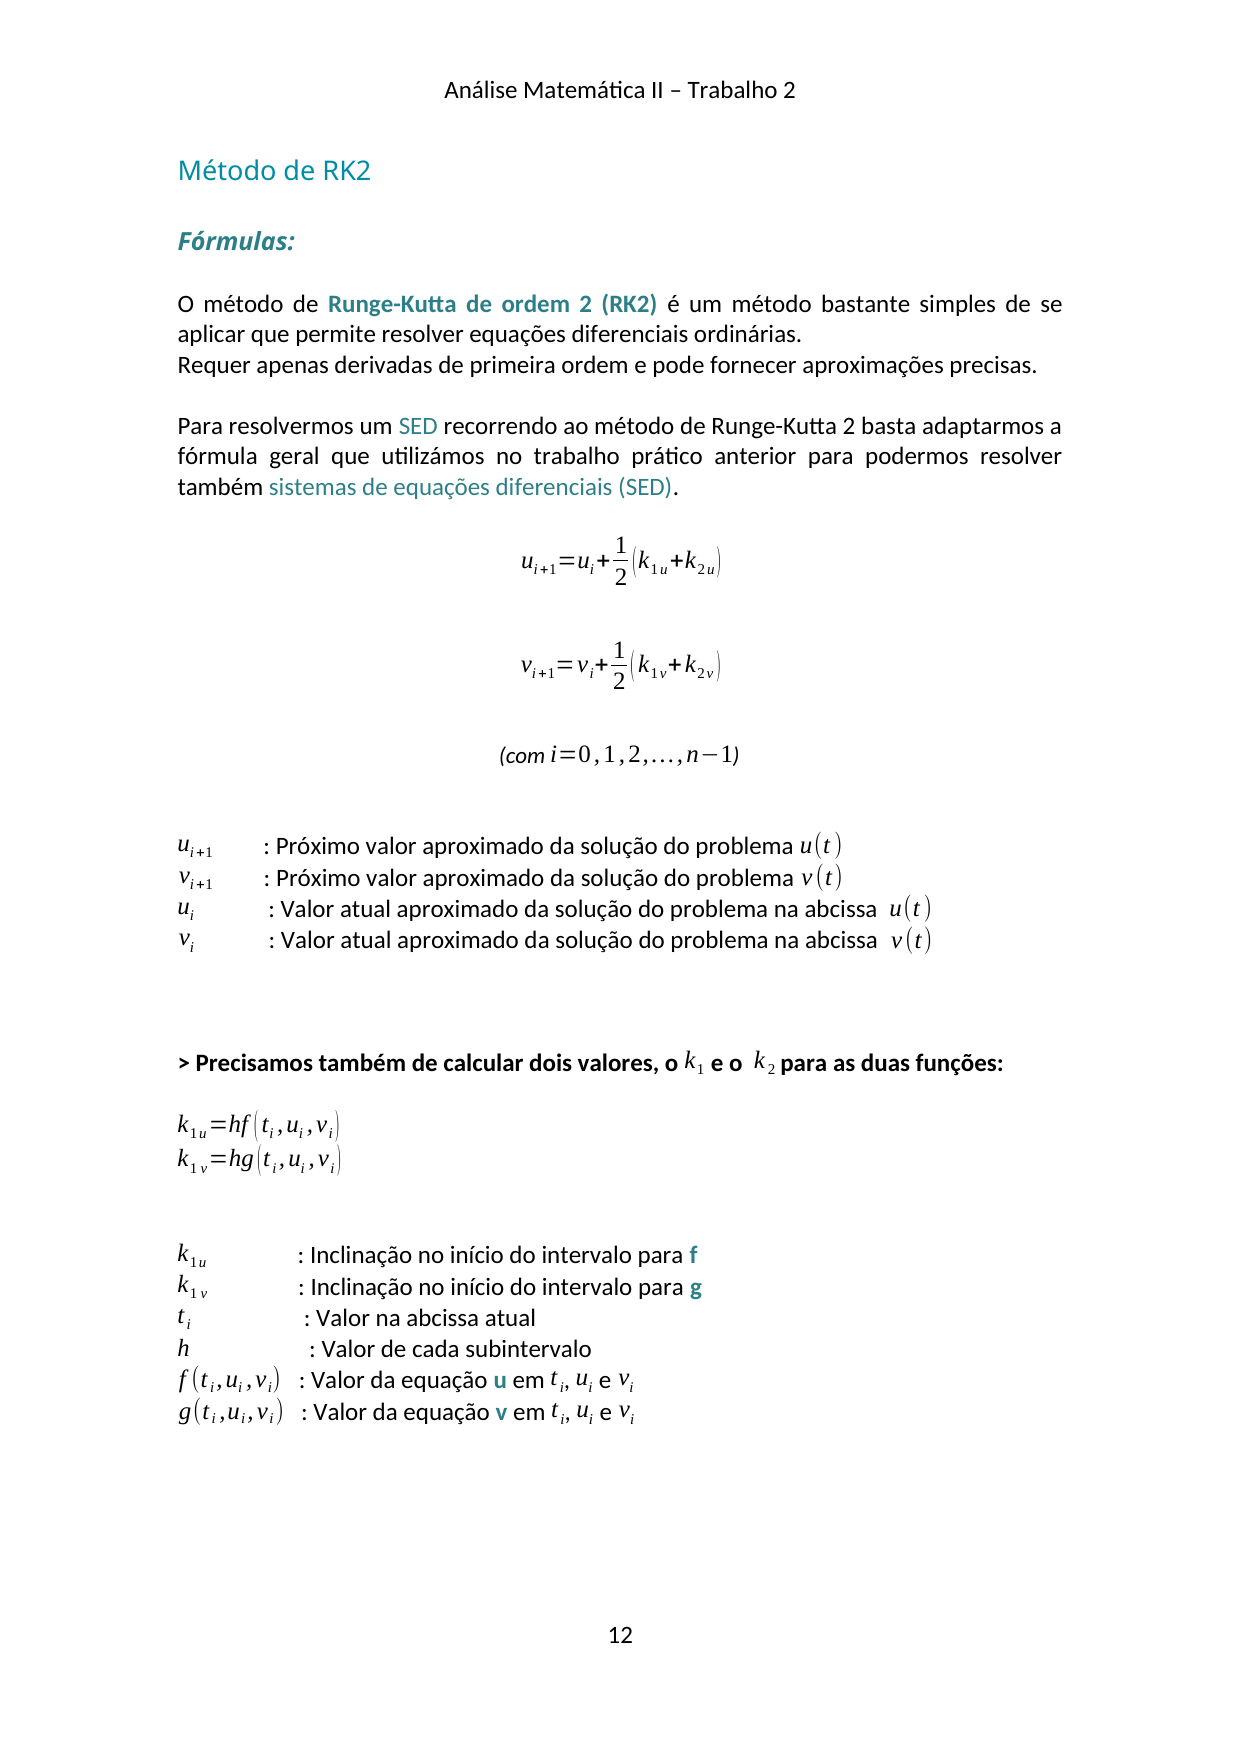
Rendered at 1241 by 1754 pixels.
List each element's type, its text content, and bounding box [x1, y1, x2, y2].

text : Inclinação no início do intervalo para f [177, 1239, 1063, 1271]
subtitle Fórmulas: [177, 223, 1063, 257]
text (com ) [177, 741, 1063, 769]
text Para resolvermos um SED recorrendo ao método de Runge-Kutta 2 basta adaptarmos a fórmula geral que utilizámos no trabalho prático anterior para podermos resolver também sistemas de equações diferenciais (SED). [177, 410, 1063, 502]
text > Precisamos também de calcular dois valores, o e o para as duas funções: [177, 1047, 1063, 1078]
text : Valor atual aproximado da solução do problema na abcissa [177, 893, 1063, 924]
text O método de Runge-Kutta de ordem 2 (RK2) é um método bastante simples de se aplicar que permite resolver equações diferenciais ordinárias. [177, 288, 1063, 349]
text : Próximo valor aproximado da solução do problema [177, 830, 1063, 861]
text : Valor da equação v em , e [177, 1396, 1063, 1428]
text : Valor na abcissa atual [177, 1302, 1063, 1333]
subtitle Método de RK2 [177, 152, 1063, 189]
text : Valor atual aproximado da solução do problema na abcissa [177, 924, 1063, 955]
text : Inclinação no início do intervalo para g [177, 1271, 1063, 1302]
text : Valor de cada subintervalo [177, 1333, 1063, 1364]
text : Próximo valor aproximado da solução do problema [177, 861, 1063, 893]
text : Valor da equação u em , e [177, 1364, 1063, 1396]
text Requer apenas derivadas de primeira ordem e pode fornecer aproximações precisas. [177, 349, 1063, 379]
